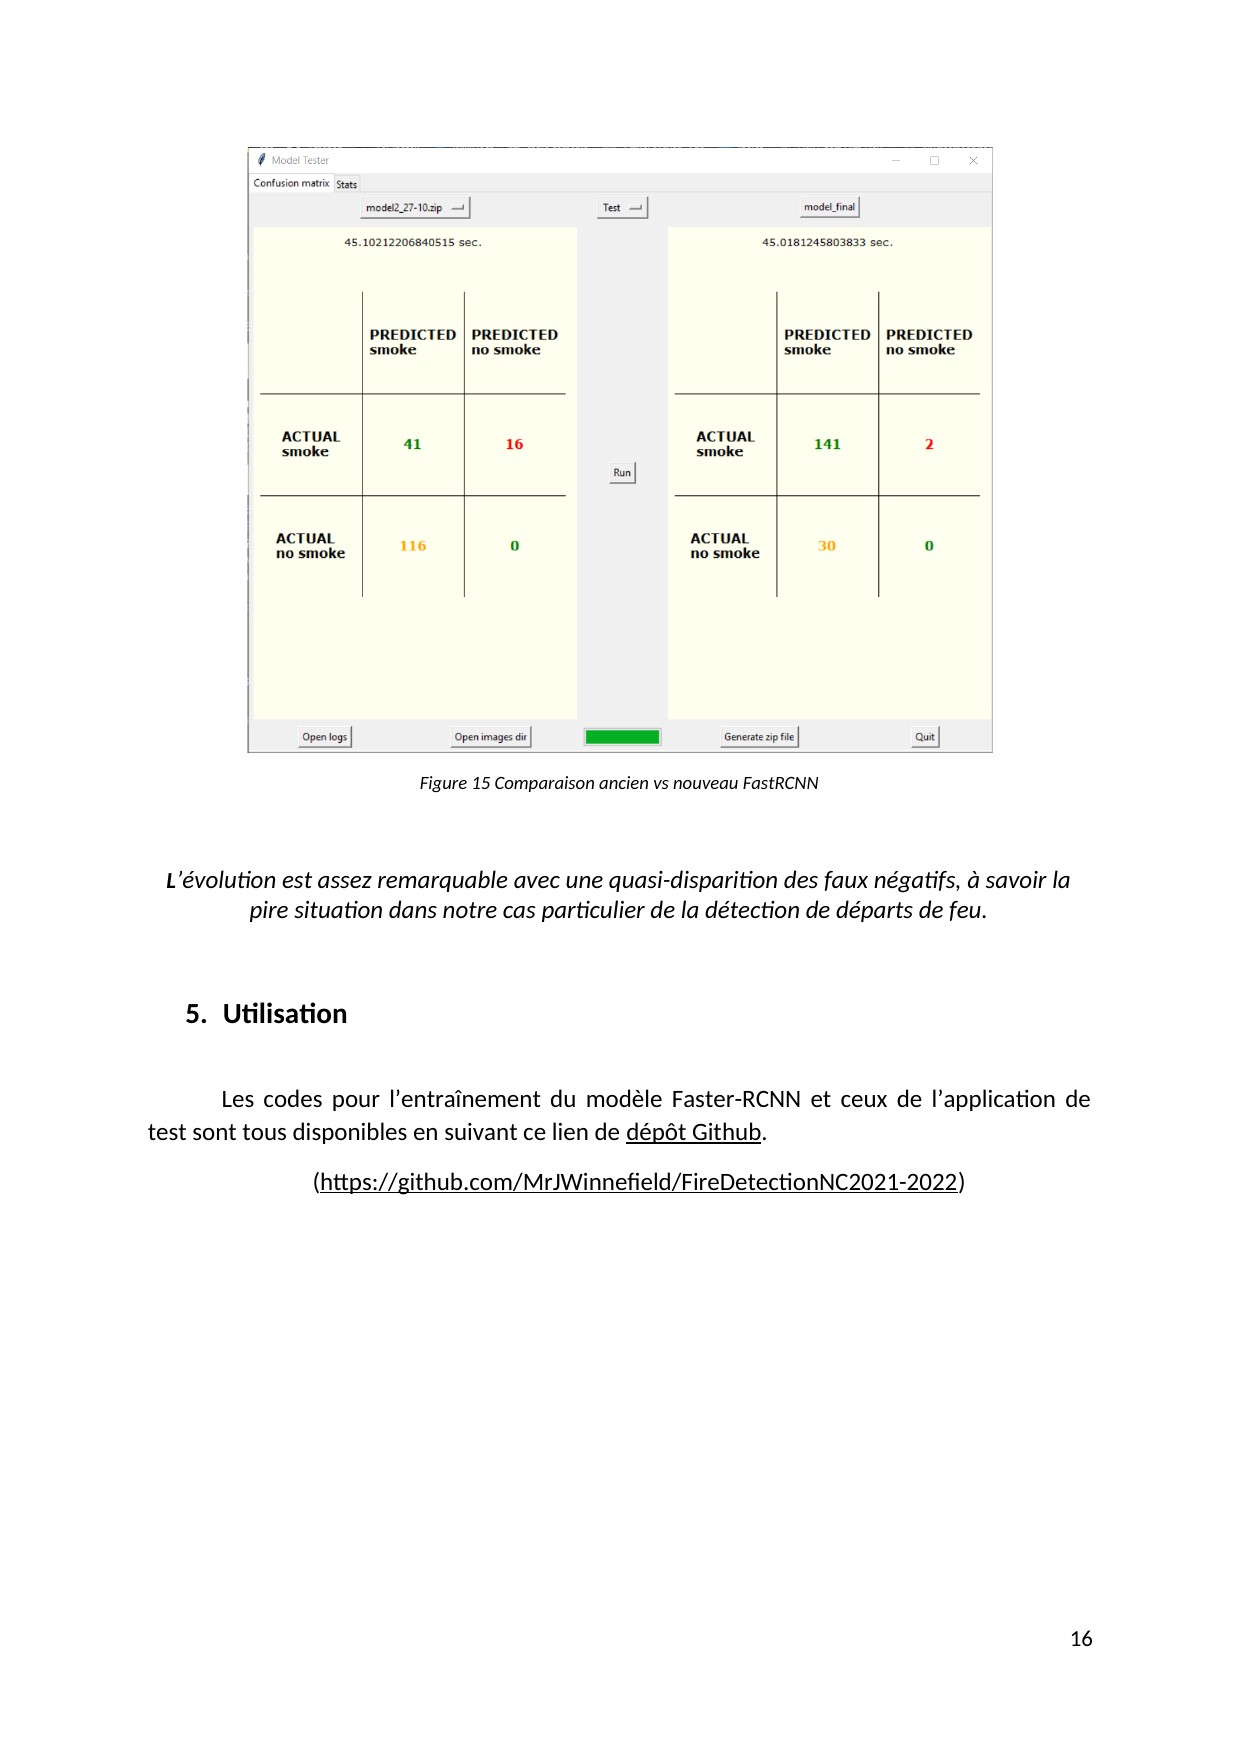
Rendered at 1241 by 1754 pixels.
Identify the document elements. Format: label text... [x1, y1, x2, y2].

text (https://github.com/MrJWinnefield/FireDetectionNC2021-2022) [148, 1166, 1093, 1196]
text Les codes pour l’entraînement du modèle Faster-RCNN et ceux de l’application de test sont tous disponibles en suivant ce lien de dépôt Github. [148, 1083, 1093, 1147]
text L’évolution est assez remarquable avec une quasi-disparition des faux négatifs, à savoir la pire situation dans notre cas particulier de la détection de départs de feu. [148, 864, 1093, 925]
picture [247, 147, 993, 753]
text Figure 15 Comparaison ancien vs nouveau FastRCNN [148, 771, 1093, 794]
subtitle Utilisation [185, 995, 1093, 1031]
